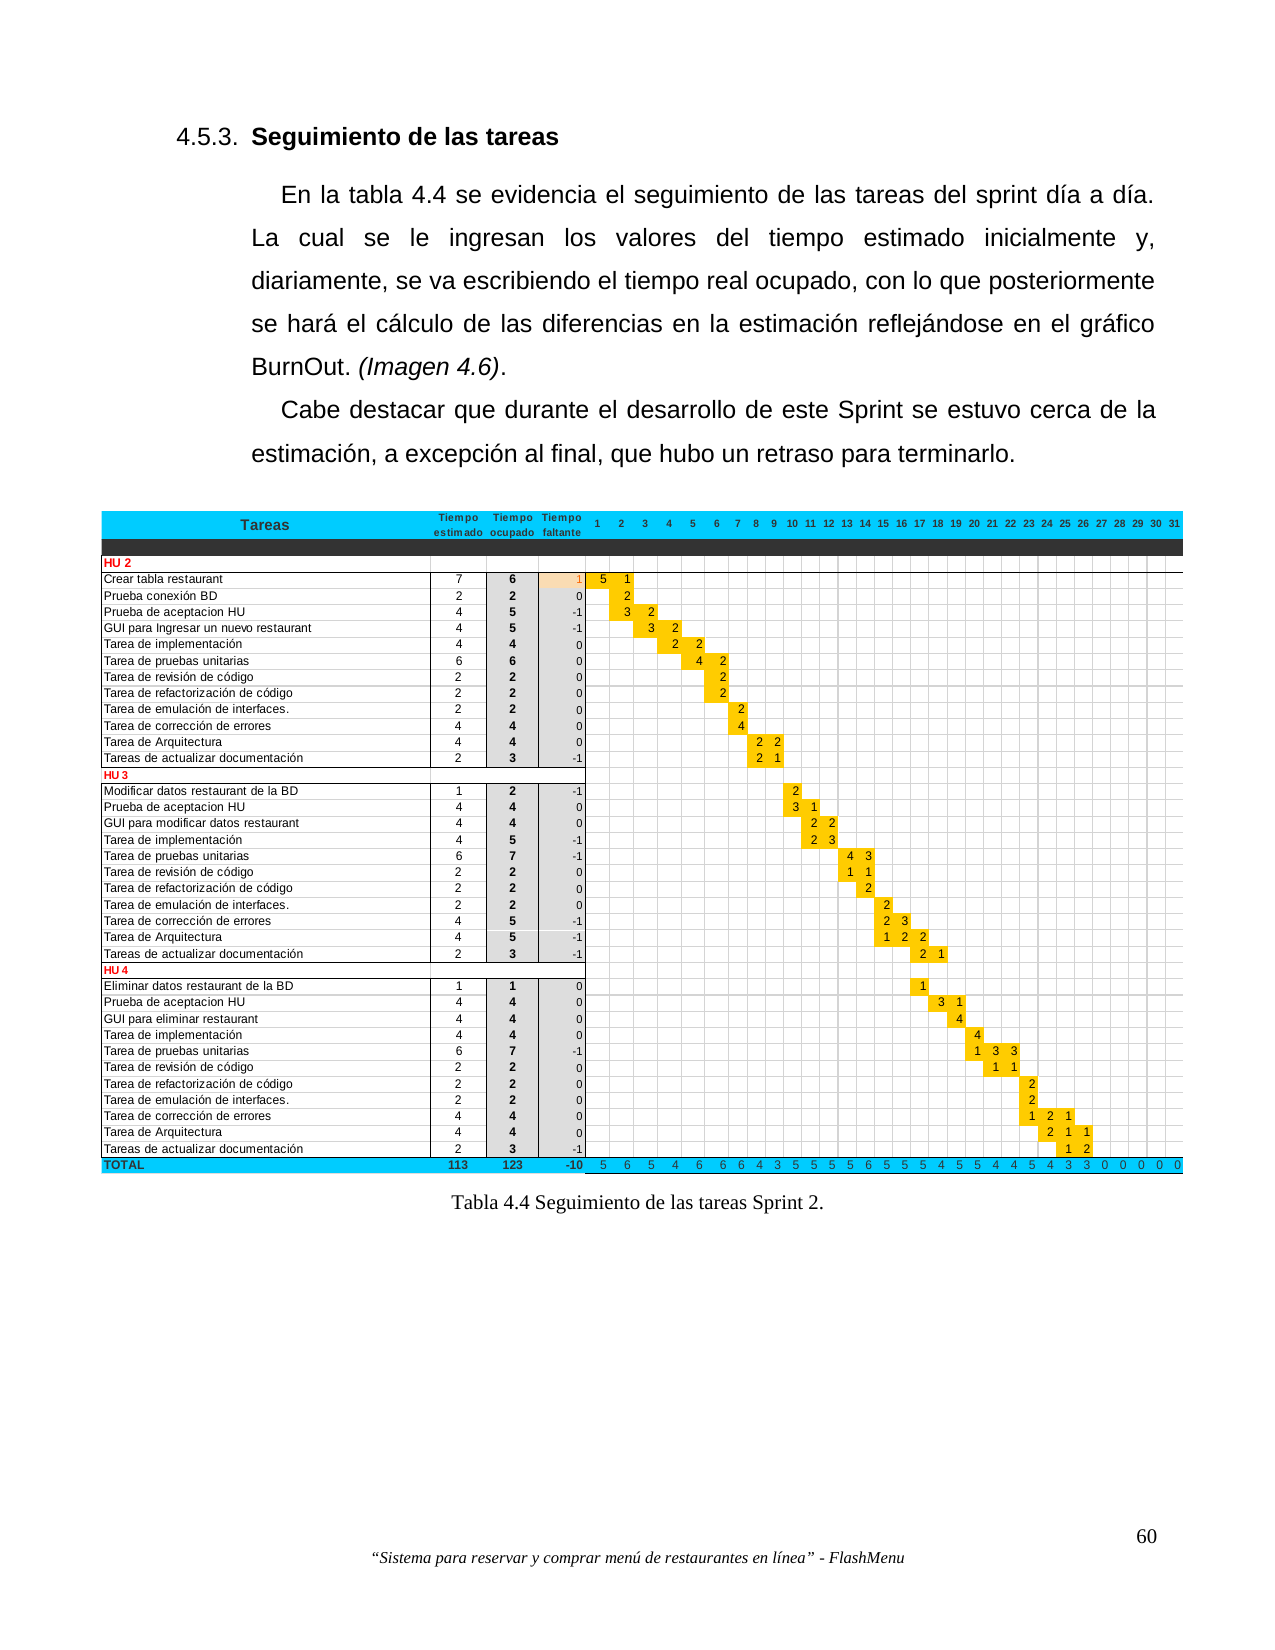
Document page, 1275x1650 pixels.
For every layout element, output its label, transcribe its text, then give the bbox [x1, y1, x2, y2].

text Cabe destacar que durante el desarrollo de este Sprint se estuvo cerca de la estimación, a excepción al final, que hubo un retraso para terminarlo. [251, 395, 1157, 467]
subtitle Seguimiento de las tareas [176, 122, 1157, 151]
text En la tabla 4.4 se evidencia el seguimiento de las tareas del sprint día a día. La cual se le ingresan los valores del tiempo estimado inicialmente y, diariamente, se va escribiendo el tiempo real ocupado, con lo que posteriormente se hará el cálculo de las diferencias en la estimación reflejándose en el gráfico BurnOut. (Imagen 4.6). [251, 180, 1157, 381]
